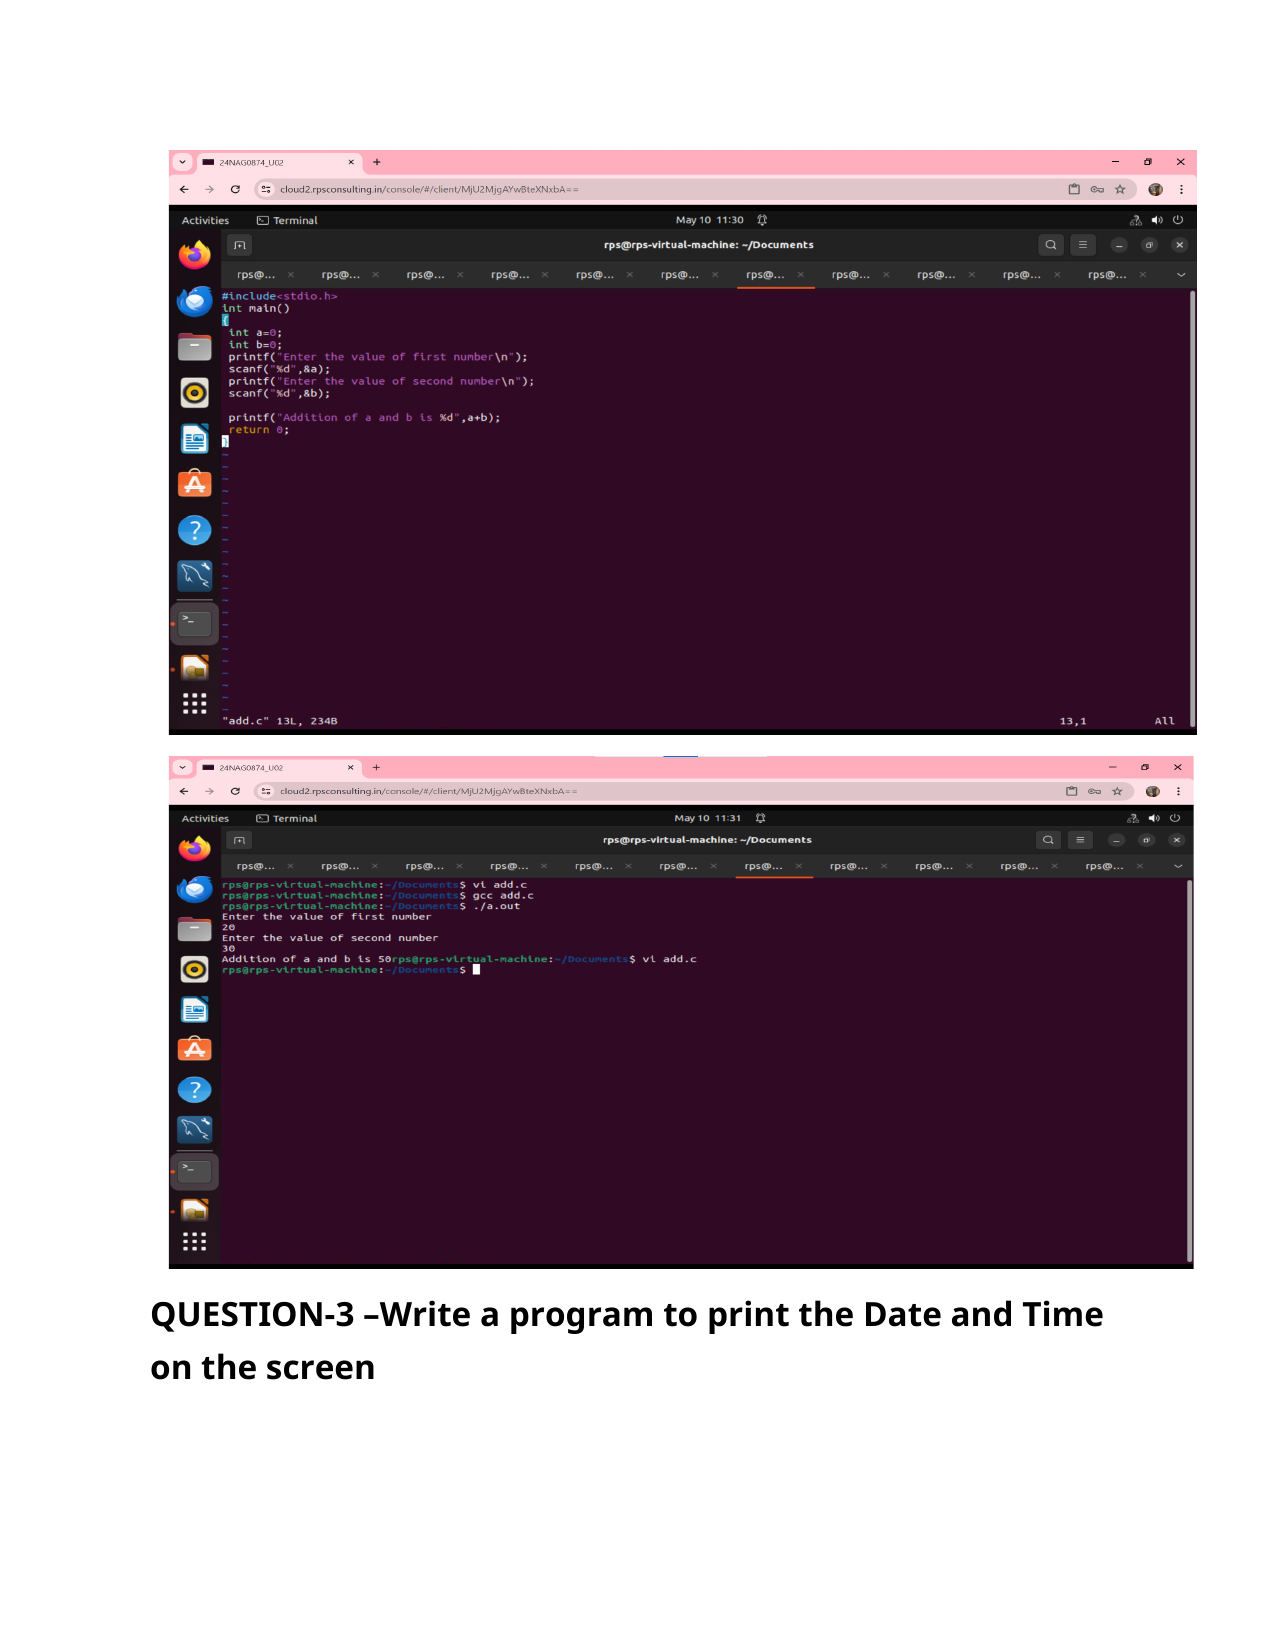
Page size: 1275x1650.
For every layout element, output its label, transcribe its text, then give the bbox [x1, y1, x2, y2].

text QUESTION-3 –Write a program to print the Date and Time on the screen [150, 1291, 1125, 1389]
